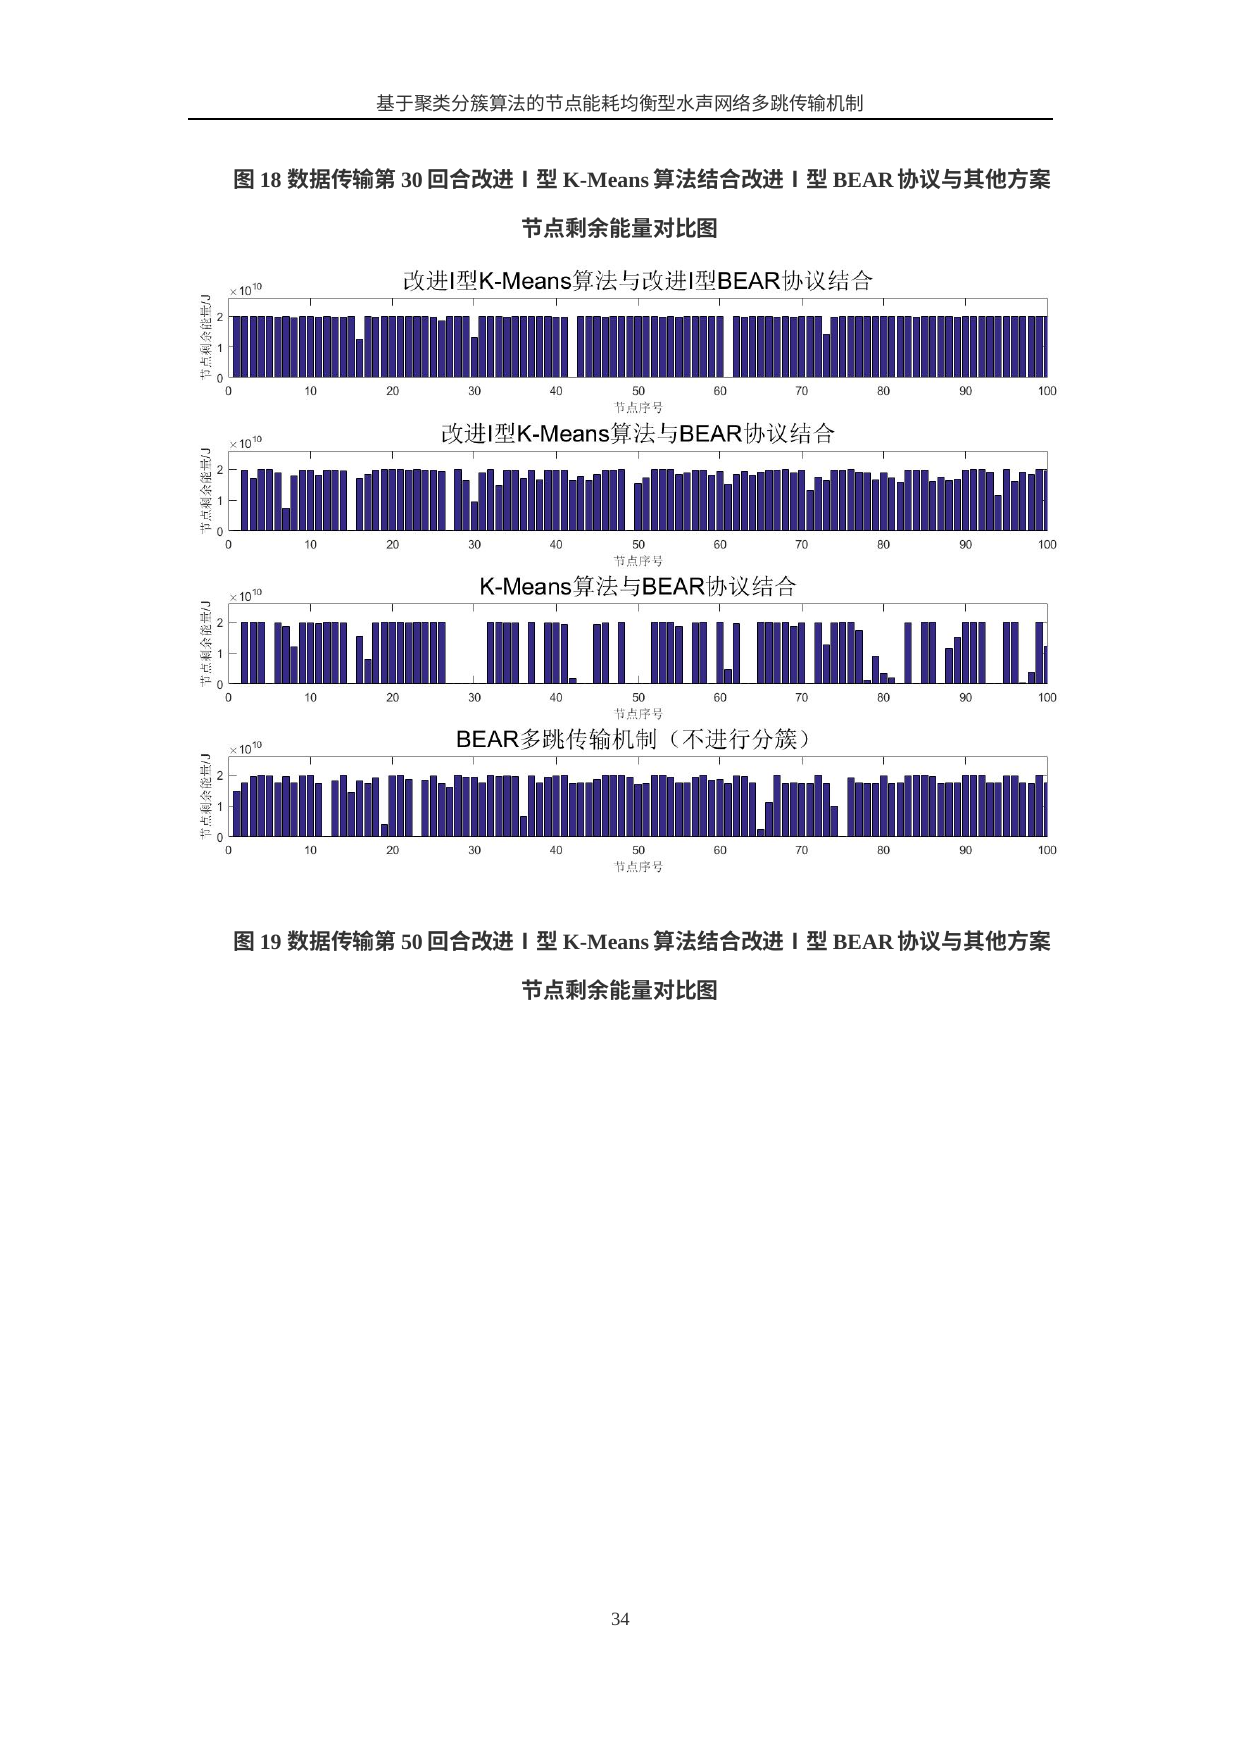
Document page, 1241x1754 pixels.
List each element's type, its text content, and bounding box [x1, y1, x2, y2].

text 图19 数据传输第50回合改进Ⅰ型K-Means算法结合改进Ⅰ型BEAR协议与其他方案节点剩余能量对比图 [187, 923, 1053, 1005]
text 图18 数据传输第30回合改进Ⅰ型K-Means算法结合改进Ⅰ型BEAR协议与其他方案节点剩余能量对比图 [187, 162, 1053, 243]
picture [187, 259, 1077, 885]
